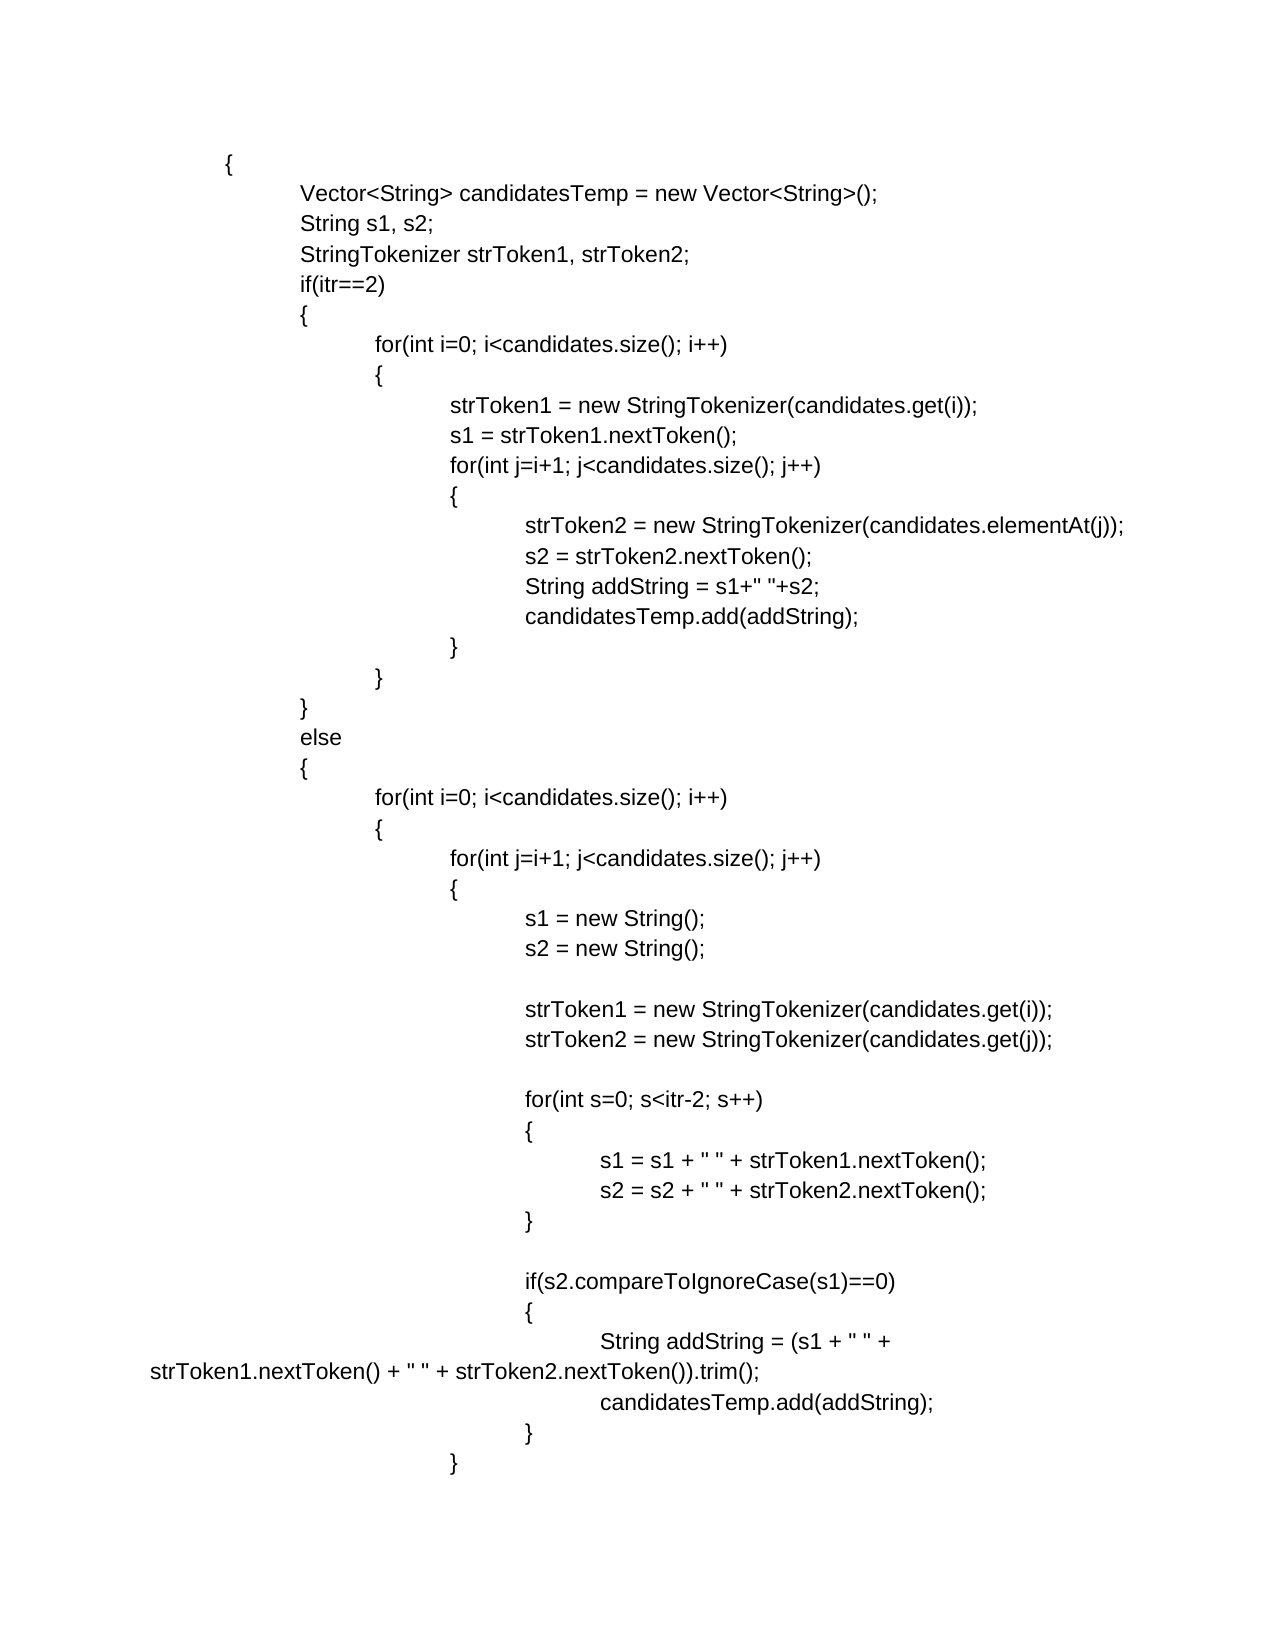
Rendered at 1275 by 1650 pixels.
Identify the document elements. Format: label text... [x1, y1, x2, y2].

text } [150, 633, 1125, 660]
text if(s2.compareToIgnoreCase(s1)==0) [150, 1268, 1125, 1294]
text { [150, 1117, 1125, 1143]
text { [150, 875, 1125, 901]
text strToken1 = new StringTokenizer(candidates.get(i)); [150, 392, 1125, 418]
text candidatesTemp.add(addString); [150, 1388, 1125, 1415]
text { [150, 814, 1125, 841]
text for(int i=0; i<candidates.size(); i++) [150, 331, 1125, 358]
text } [150, 1419, 1125, 1445]
text strToken2 = new StringTokenizer(candidates.get(j)); [150, 1026, 1125, 1052]
text for(int j=i+1; j<candidates.size(); j++) [150, 845, 1125, 871]
text s1 = s1 + " " + strToken1.nextToken(); [150, 1147, 1125, 1173]
text s1 = strToken1.nextToken(); [150, 422, 1125, 448]
text String s1, s2; [150, 210, 1125, 237]
text s2 = s2 + " " + strToken2.nextToken(); [150, 1177, 1125, 1203]
text for(int i=0; i<candidates.size(); i++) [150, 784, 1125, 811]
text { [150, 361, 1125, 388]
text { [150, 150, 1125, 176]
text { [150, 754, 1125, 781]
text { [150, 482, 1125, 509]
text if(itr==2) [150, 271, 1125, 297]
text strToken2 = new StringTokenizer(candidates.elementAt(j)); [150, 512, 1125, 539]
text StringTokenizer strToken1, strToken2; [150, 241, 1125, 267]
text Vector<String> candidatesTemp = new Vector<String>(); [150, 180, 1125, 207]
text for(int s=0; s<itr-2; s++) [150, 1086, 1125, 1113]
text else [150, 724, 1125, 750]
text } [150, 1449, 1125, 1475]
text strToken1 = new StringTokenizer(candidates.get(i)); [150, 996, 1125, 1022]
text { [150, 1298, 1125, 1324]
text for(int j=i+1; j<candidates.size(); j++) [150, 452, 1125, 478]
text s2 = strToken2.nextToken(); [150, 543, 1125, 569]
text { [150, 301, 1125, 327]
text s2 = new String(); [150, 935, 1125, 962]
text } [150, 1207, 1125, 1234]
text candidatesTemp.add(addString); [150, 603, 1125, 629]
text } [150, 663, 1125, 690]
text } [150, 694, 1125, 720]
text String addString = (s1 + " " + strToken1.nextToken() + " " + strToken2.nextToken()).trim(); [150, 1328, 1125, 1385]
text s1 = new String(); [150, 905, 1125, 932]
text String addString = s1+" "+s2; [150, 573, 1125, 599]
